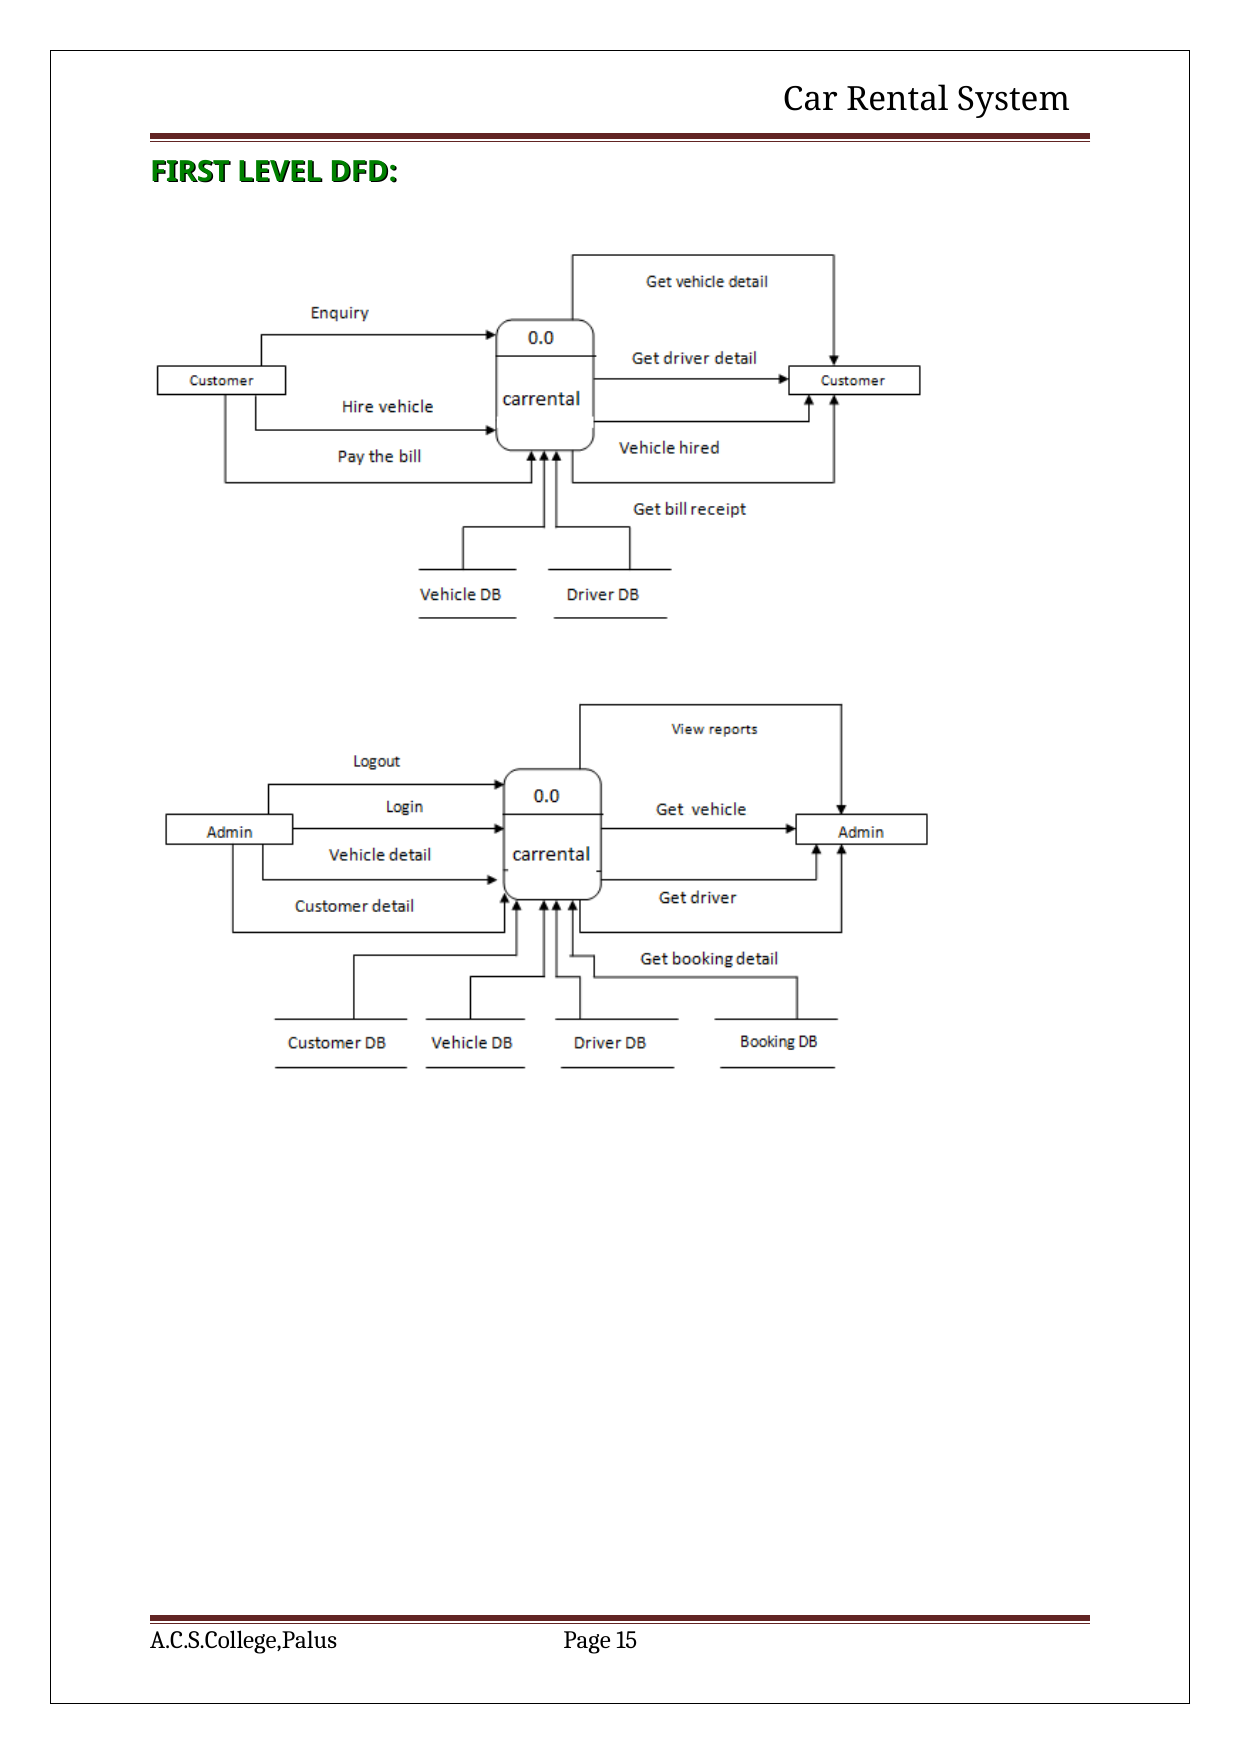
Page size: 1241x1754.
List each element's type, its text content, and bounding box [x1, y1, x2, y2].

picture [150, 209, 1089, 1097]
text first level DFD: [150, 150, 1090, 190]
